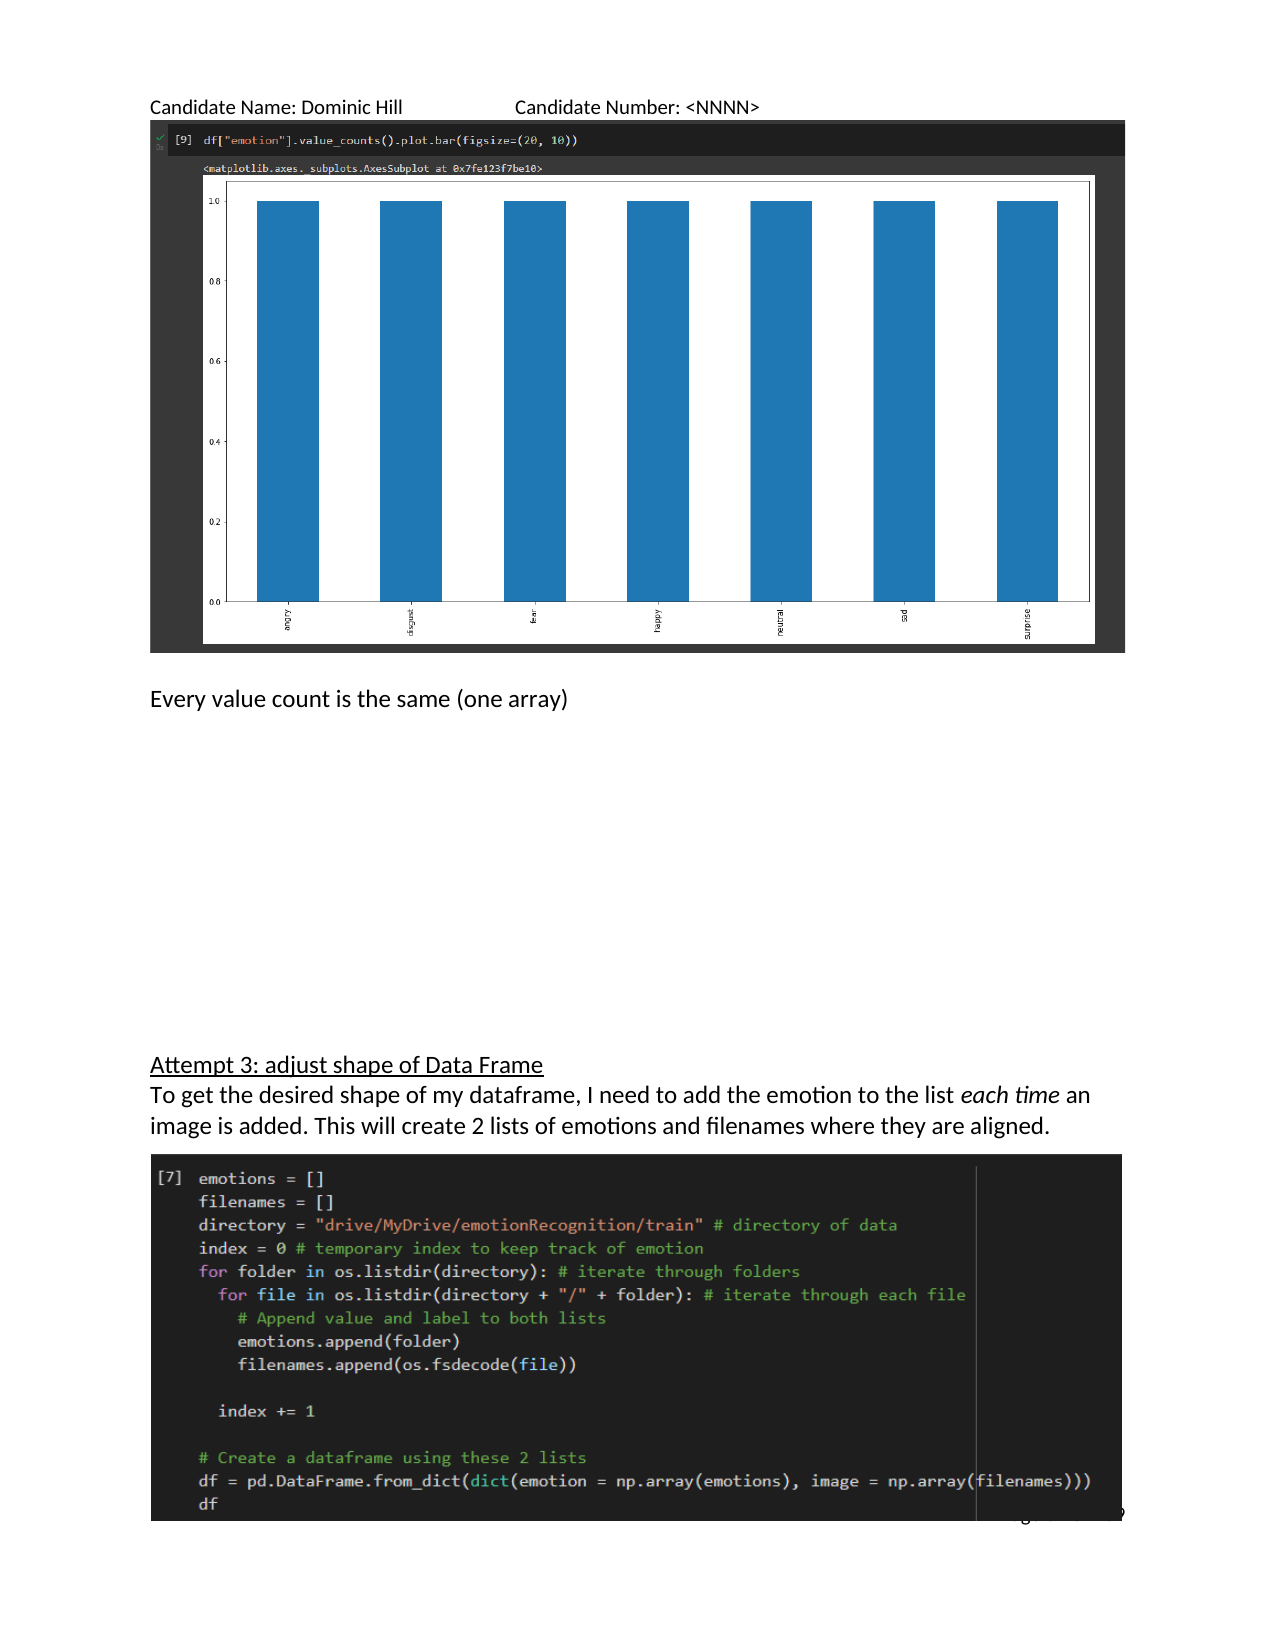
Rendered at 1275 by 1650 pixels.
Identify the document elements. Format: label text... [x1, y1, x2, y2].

picture [150, 1154, 1122, 1520]
text To get the desired shape of my dataframe, I need to add the emotion to the list each time an image is added. This will create 2 lists of emotions and filenames where they are aligned. [150, 1079, 1125, 1141]
text Attempt 3: adjust shape of Data Frame [150, 1049, 1125, 1079]
text Every value count is the same (one array) [150, 683, 1125, 713]
picture [150, 120, 1125, 653]
